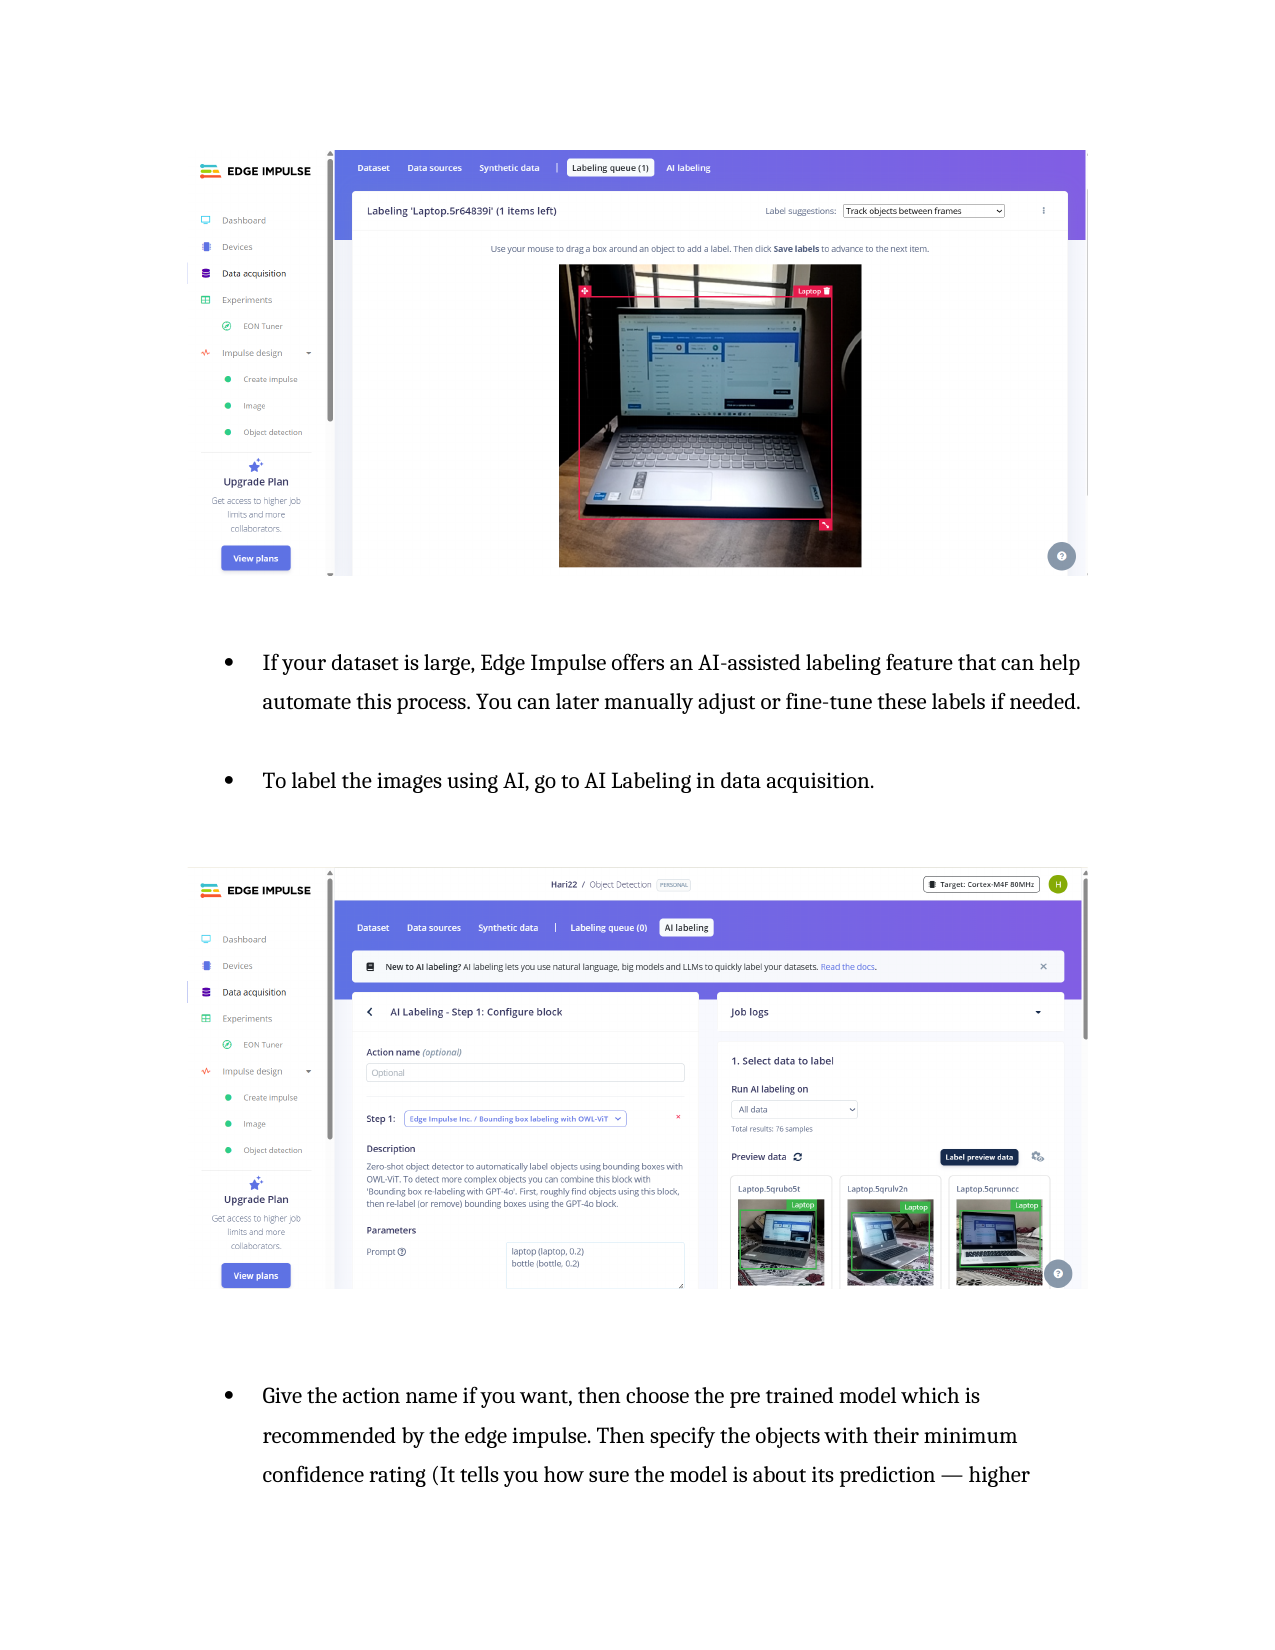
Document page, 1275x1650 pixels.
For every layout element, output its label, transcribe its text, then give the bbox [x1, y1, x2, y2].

picture [187, 867, 1088, 1289]
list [225, 1383, 1087, 1488]
picture [187, 150, 1088, 576]
list To label the images using AI, go to AI Labeling in data acquisition. [225, 768, 1087, 794]
list If your dataset is large, Edge Impulse offers an AI-assisted labeling feature that can help automate this process. You can later manually adjust or fine-tune these labels if needed. [225, 649, 1087, 715]
